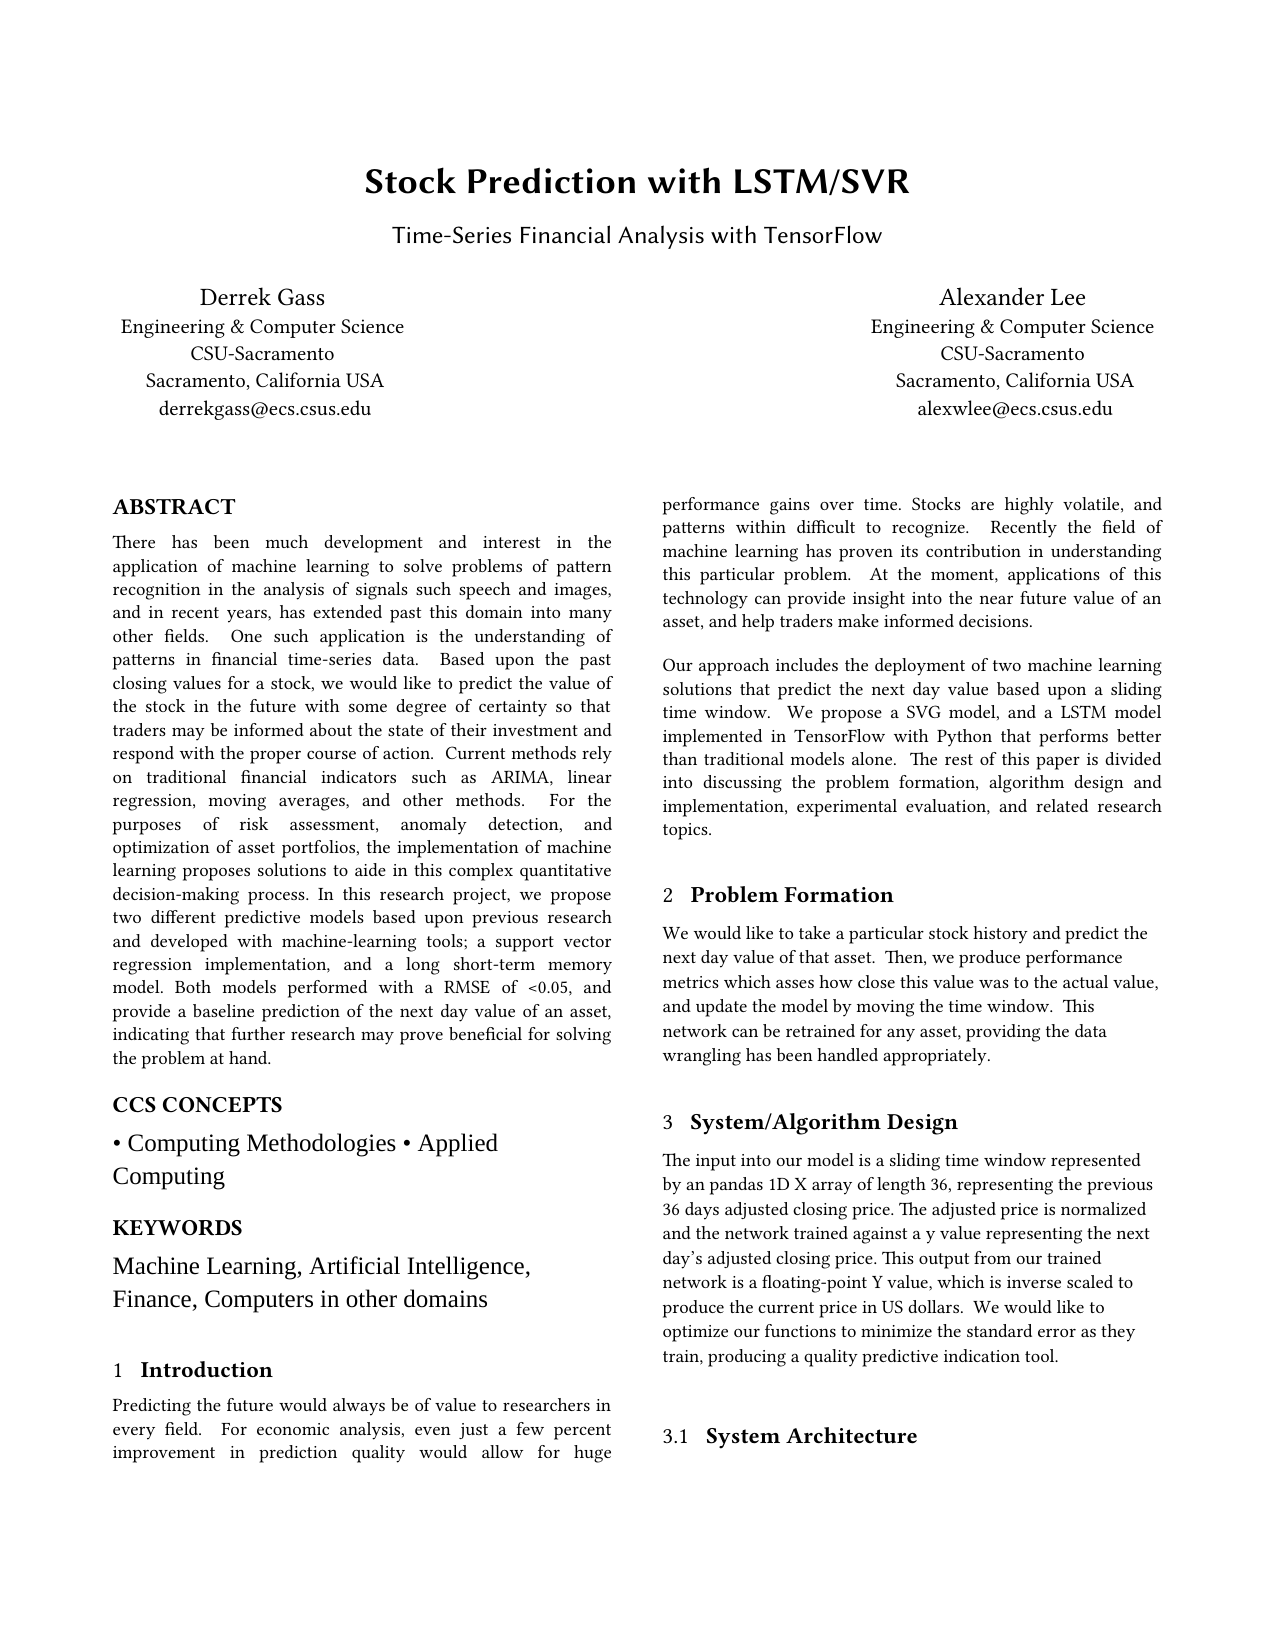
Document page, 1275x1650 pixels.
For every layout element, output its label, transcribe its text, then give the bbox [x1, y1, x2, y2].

text Alexander Lee Engineering & Computer Science CSU-Sacramento Sacramento, California USA alexwlee@ecs.csus.edu [862, 283, 1162, 420]
text Derrek Gass Engineering & Computer Science CSU-Sacramento Sacramento, California USA derrekgass@ecs.csus.edu [112, 283, 412, 420]
text 3.1 System Architecture [662, 1423, 1162, 1449]
text The input into our model is a sliding time window represented by an pandas 1D X array of length 36, representing the previous 36 days adjusted closing price. The adjusted price is normalized and the network trained against a y value representing the next day’s adjusted closing price. This output from our trained network is a floating-point Y value, which is inverse scaled to produce the current price in US dollars. We would like to optimize our functions to minimize the standard error as they train, producing a quality predictive indication tool. [662, 1149, 1162, 1367]
text Predicting the future would always be of value to researchers in every field. For economic analysis, even just a few percent improvement in prediction quality would allow for huge performance gains over time. Stocks are highly volatile, and patterns within difficult to recognize. Recently the field of machine learning has proven its contribution in understanding this particular problem. At the moment, applications of this technology can provide insight into the near future value of an asset, and help traders make informed decisions. [112, 1395, 612, 1463]
text 2 Problem Formation [662, 882, 1162, 908]
text Predicting the future would always be of value to researchers in every field. For economic analysis, even just a few percent improvement in prediction quality would allow for huge performance gains over time. Stocks are highly volatile, and patterns within difficult to recognize. Recently the field of machine learning has proven its contribution in understanding this particular problem. At the moment, applications of this technology can provide insight into the near future value of an asset, and help traders make informed decisions. [662, 493, 1162, 632]
text KEYWORDS [112, 1215, 612, 1241]
text 1 Introduction [112, 1357, 612, 1383]
text ABSTRACT [112, 493, 612, 520]
text 3 System/Algorithm Design [662, 1109, 1162, 1135]
title Stock Prediction with LSTM/SVR [112, 160, 1162, 202]
text We would like to take a particular stock history and predict the next day value of that asset. Then, we produce performance metrics which asses how close this value was to the actual value, and update the model by moving the time window. This network can be retrained for any asset, providing the data wrangling has been handled appropriately. [662, 922, 1162, 1066]
text CCS CONCEPTS [112, 1092, 612, 1118]
text There has been much development and interest in the application of machine learning to solve problems of pattern recognition in the analysis of signals such speech and images, and in recent years, has extended past this domain into many other fields. One such application is the understanding of patterns in financial time-series data. Based upon the past closing values for a stock, we would like to predict the value of the stock in the future with some degree of certainty so that traders may be informed about the state of their investment and respond with the proper course of action. Current methods rely on traditional financial indicators such as ARIMA, linear regression, moving averages, and other methods. For the purposes of risk assessment, anomaly detection, and optimization of asset portfolios, the implementation of machine learning proposes solutions to aide in this complex quantitative decision-making process. In this research project, we propose two different predictive models based upon previous research and developed with machine-learning tools; a support vector regression implementation, and a long short-term memory model. Both models performed with a RMSE of <0.05, and provide a baseline prediction of the next day value of an asset, indicating that further research may prove beneficial for solving the problem at hand. [112, 532, 612, 1069]
subtitle Time-Series Financial Analysis with TensorFlow [112, 221, 1162, 249]
text Machine Learning, Artificial Intelligence, Finance, Computers in other domains [112, 1251, 612, 1313]
text • Computing Methodologies • Applied Computing [112, 1128, 612, 1190]
text Our approach includes the deployment of two machine learning solutions that predict the next day value based upon a sliding time window. We propose a SVG model, and a LSTM model implemented in TensorFlow with Python that performs better than traditional models alone. The rest of this paper is divided into discussing the problem formation, algorithm design and implementation, experimental evaluation, and related research topics. [662, 655, 1162, 840]
